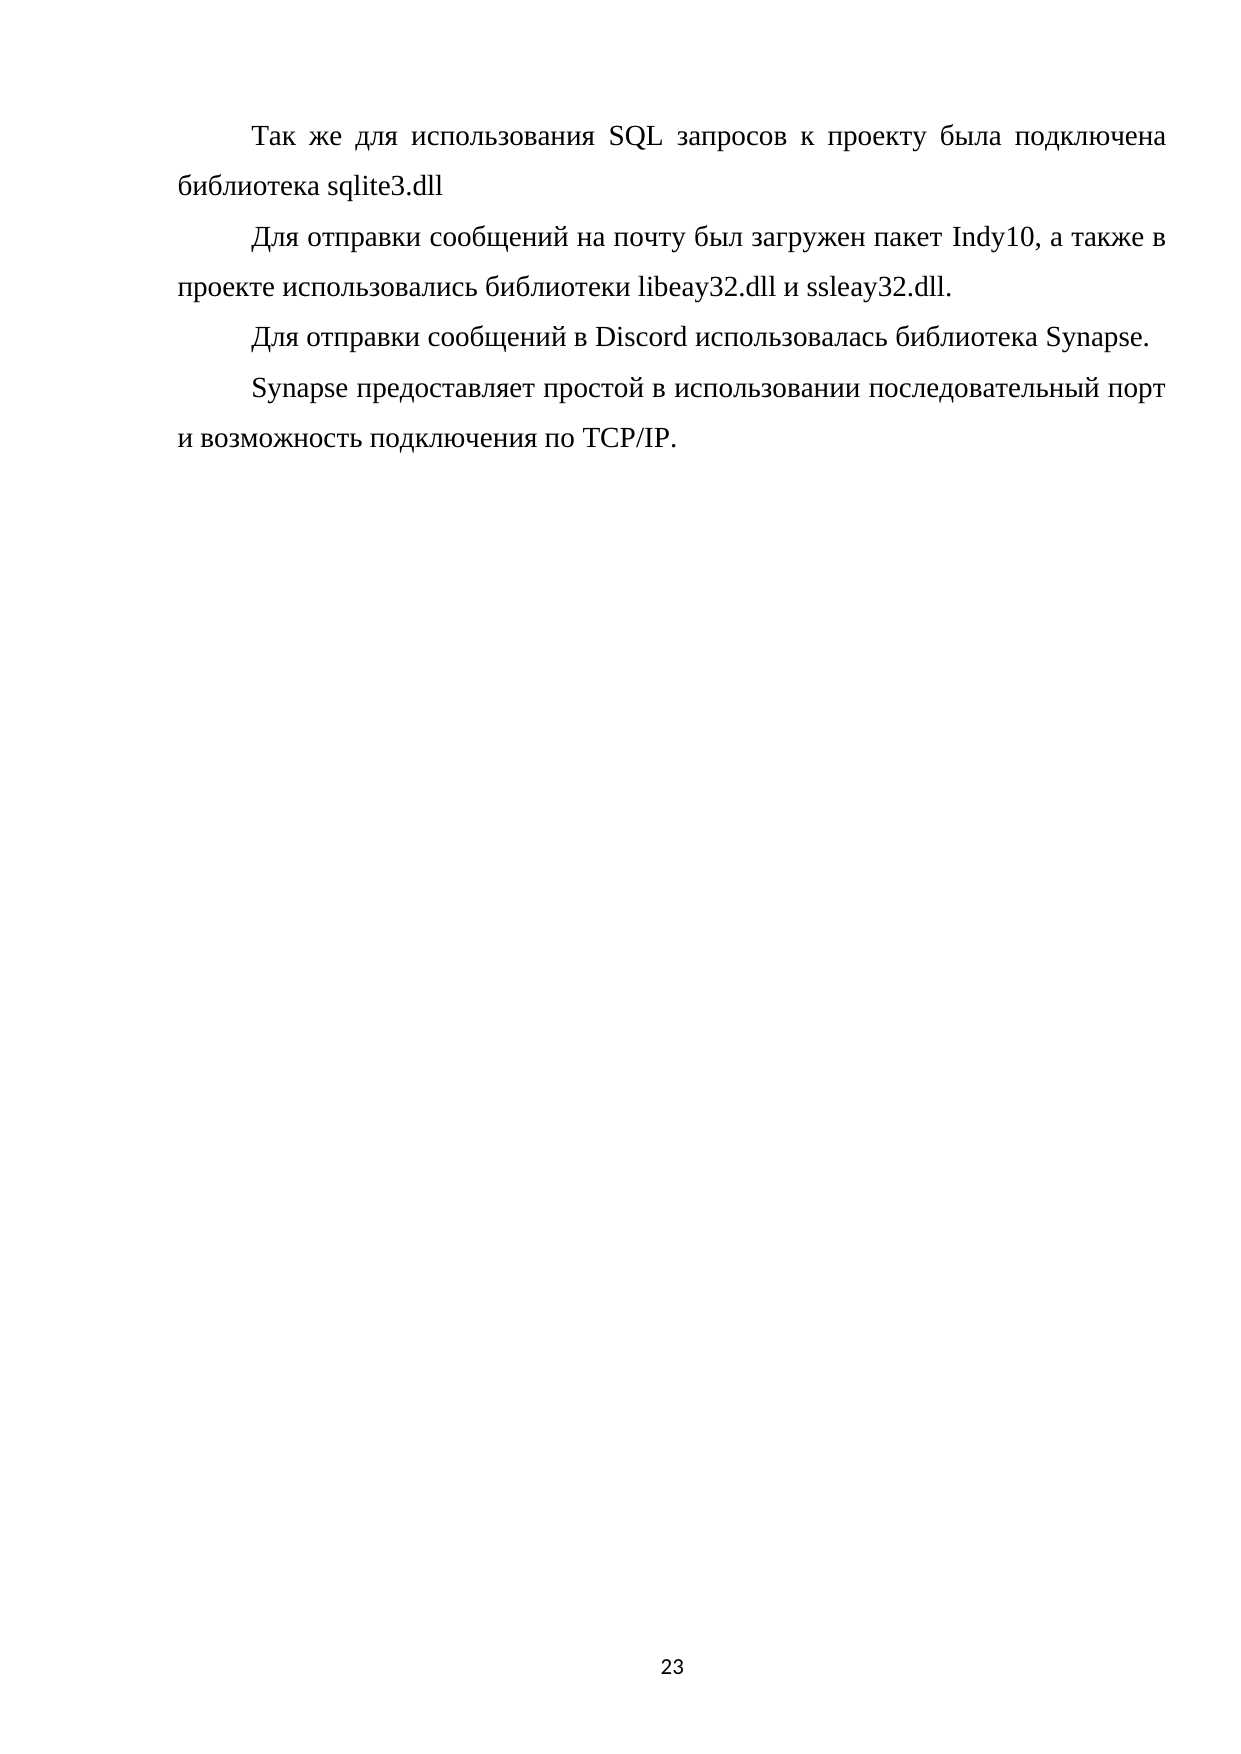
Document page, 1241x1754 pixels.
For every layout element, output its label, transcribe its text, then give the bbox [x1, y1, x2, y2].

text Для отправки сообщений на почту был загружен пакет Indy10, а также в проекте использовались библиотеки libeay32.dll и ssleay32.dll. [177, 219, 1167, 303]
text Synapse предоставляет простой в использовании последовательный порт и возможность подключения по TCP/IP. [177, 370, 1167, 453]
text Так же для использования SQL запросов к проекту была подключена библиотека sqlite3.dll [177, 118, 1167, 202]
text Для отправки сообщений в Discord использовалась библиотека Synapse. [177, 319, 1167, 353]
